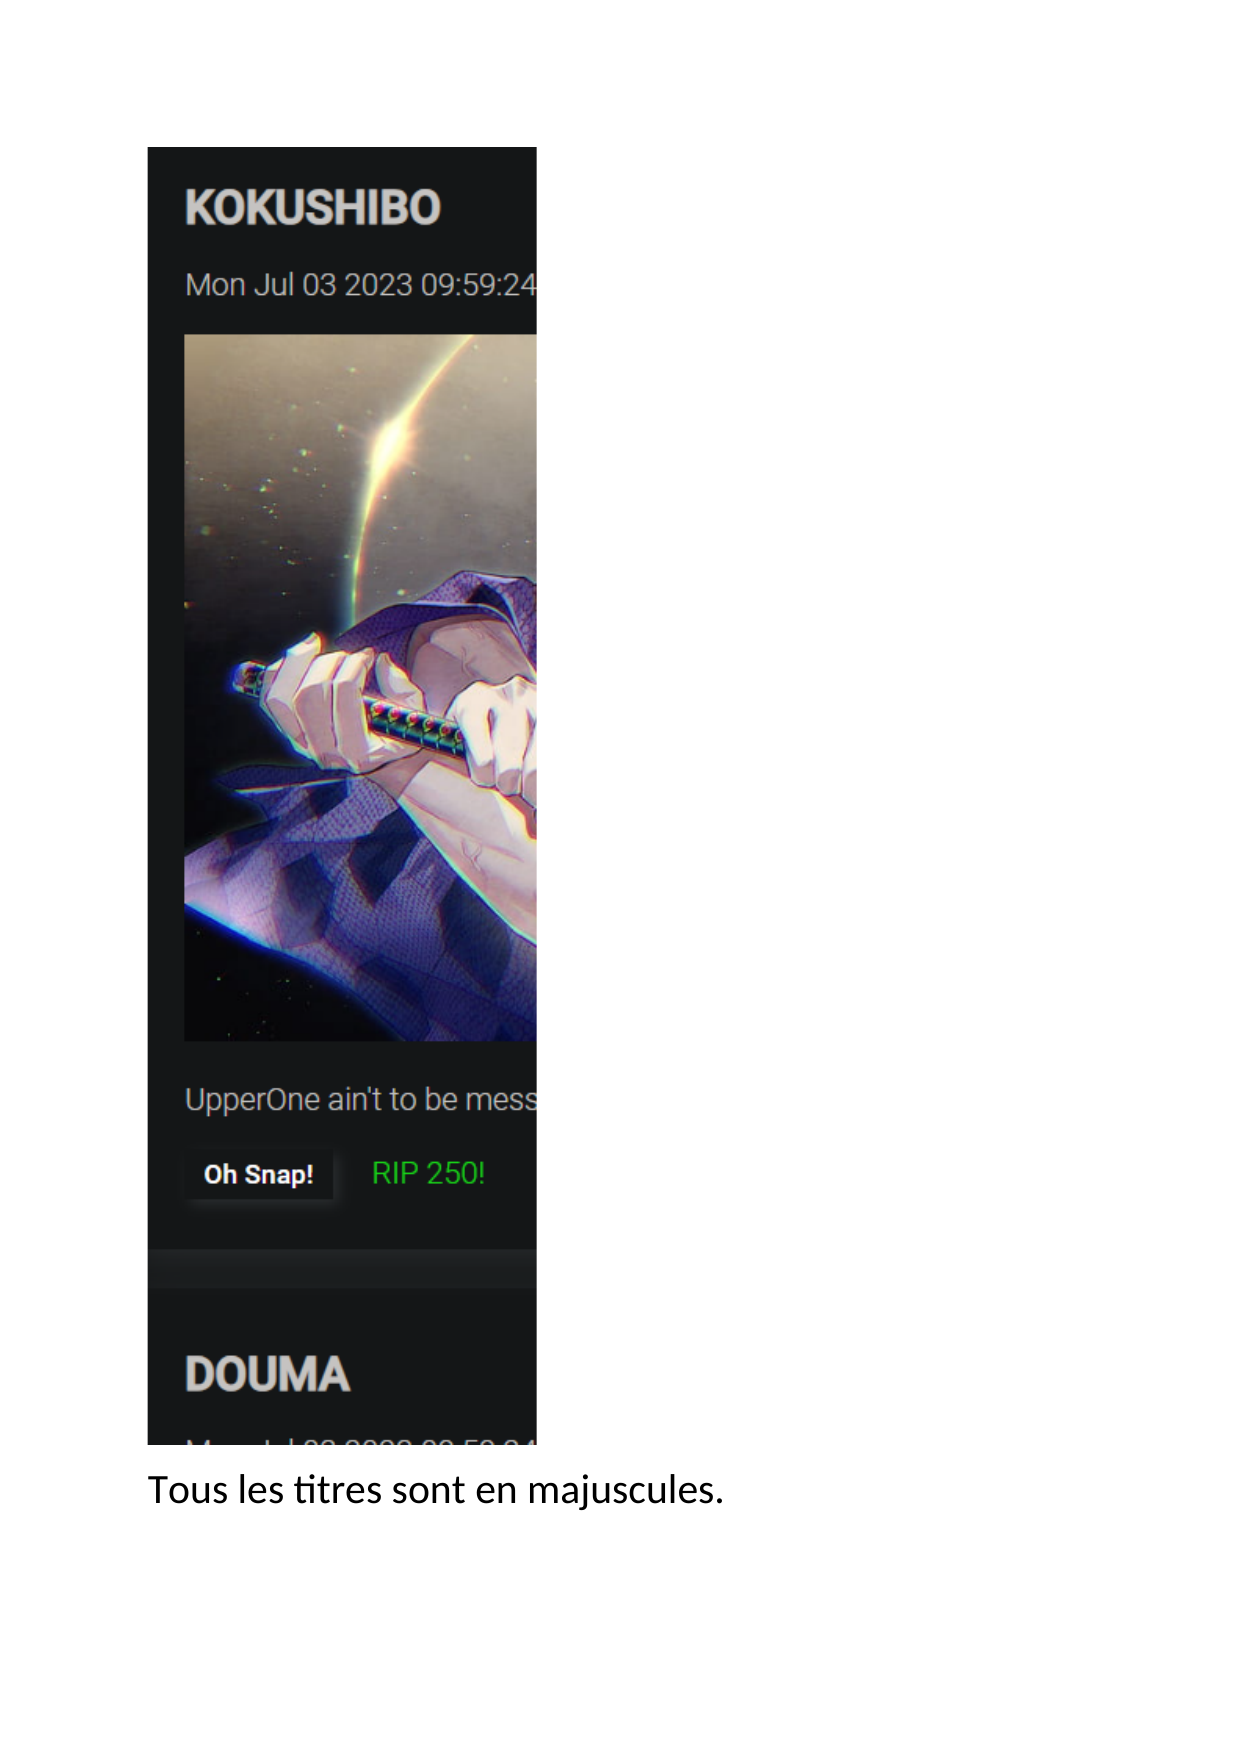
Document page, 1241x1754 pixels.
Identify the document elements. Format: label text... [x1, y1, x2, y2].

text Tous les titres sont en majuscules. [148, 1463, 1093, 1514]
picture [147, 147, 537, 1445]
